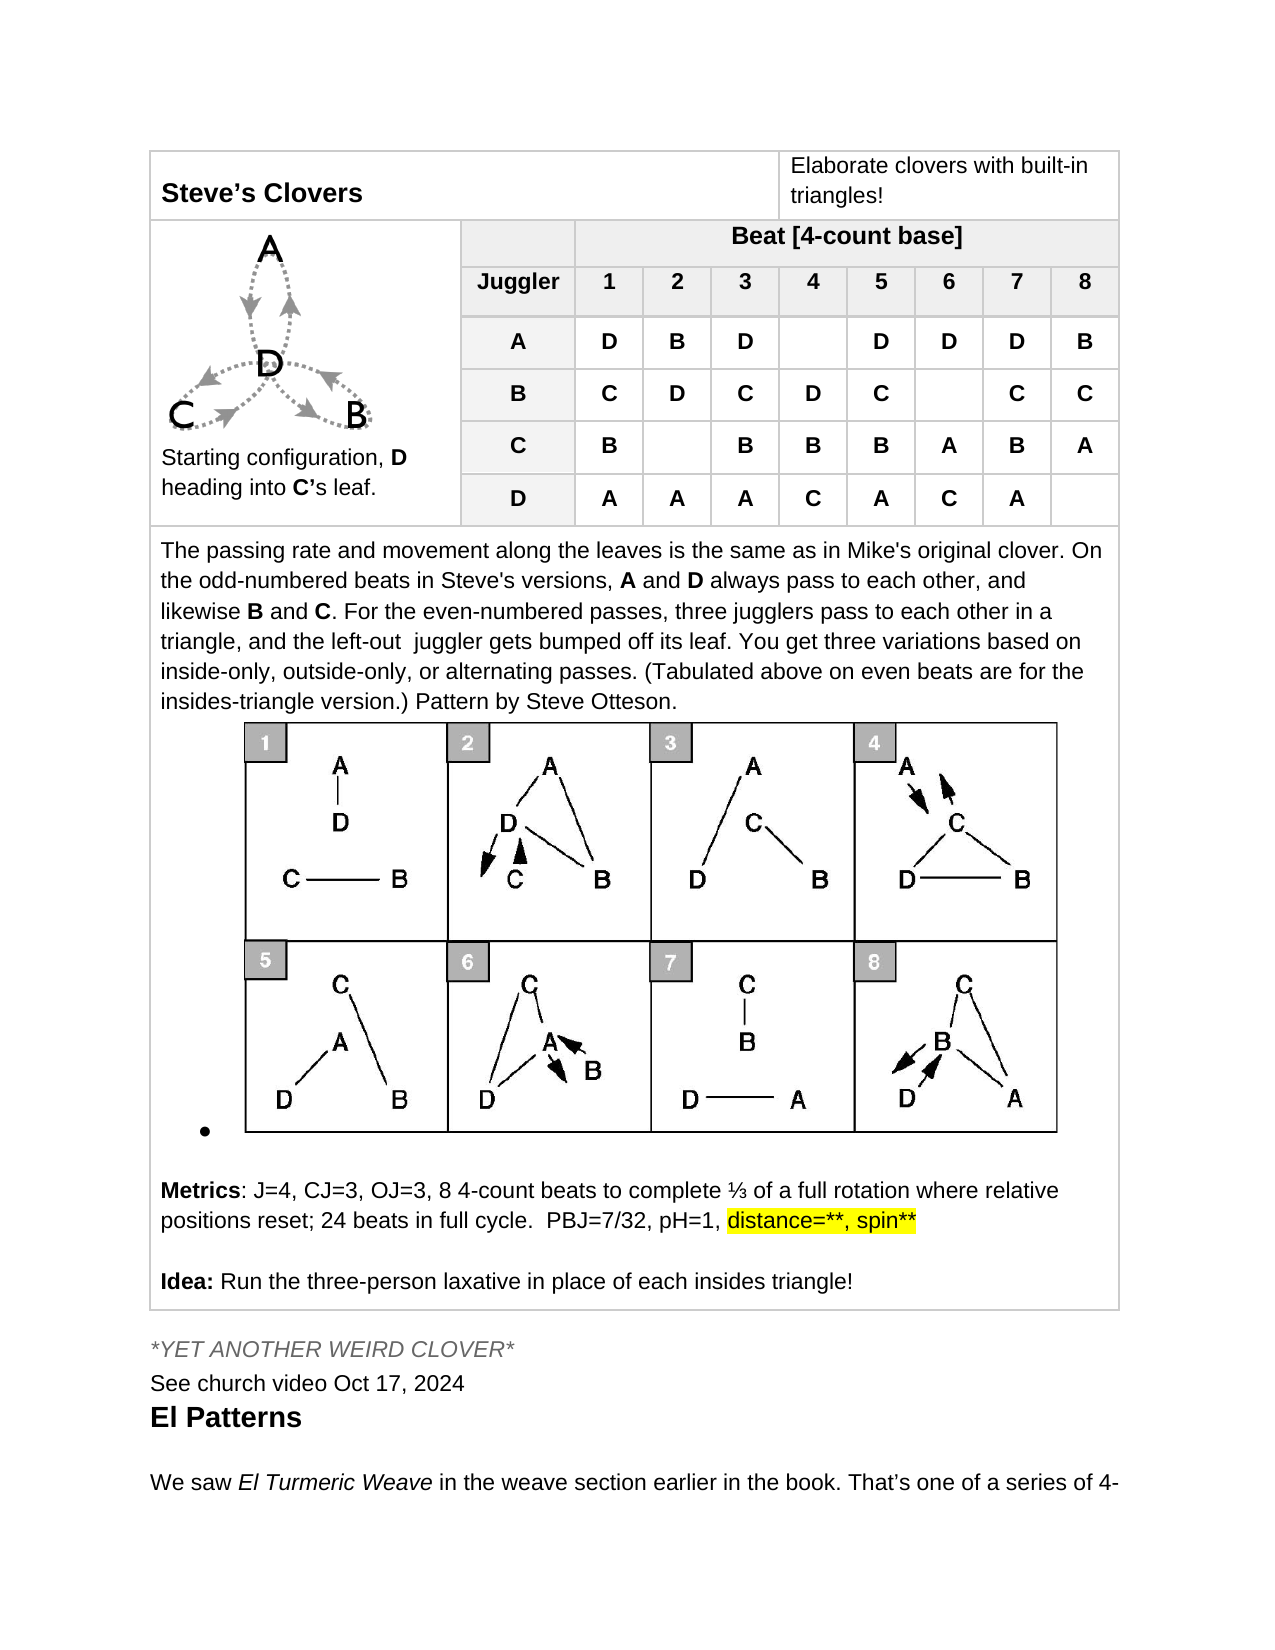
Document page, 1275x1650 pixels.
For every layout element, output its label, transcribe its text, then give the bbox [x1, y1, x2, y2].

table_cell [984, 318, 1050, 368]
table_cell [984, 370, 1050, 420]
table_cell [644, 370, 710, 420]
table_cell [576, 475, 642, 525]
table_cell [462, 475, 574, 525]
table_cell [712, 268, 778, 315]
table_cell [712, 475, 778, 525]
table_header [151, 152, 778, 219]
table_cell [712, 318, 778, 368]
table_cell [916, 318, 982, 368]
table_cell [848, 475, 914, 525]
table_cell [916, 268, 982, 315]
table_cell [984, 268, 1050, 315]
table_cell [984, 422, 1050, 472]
picture [161, 221, 378, 441]
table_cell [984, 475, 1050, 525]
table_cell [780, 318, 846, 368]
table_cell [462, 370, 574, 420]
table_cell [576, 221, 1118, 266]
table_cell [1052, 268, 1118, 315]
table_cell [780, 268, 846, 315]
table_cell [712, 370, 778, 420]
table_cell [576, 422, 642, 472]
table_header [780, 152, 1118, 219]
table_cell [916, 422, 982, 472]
subtitle *YET ANOTHER WEIRD CLOVER* [150, 1336, 1125, 1362]
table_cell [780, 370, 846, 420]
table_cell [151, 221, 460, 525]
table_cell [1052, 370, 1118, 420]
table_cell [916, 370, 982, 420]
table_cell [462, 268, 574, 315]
text See church video Oct 17, 2024 [150, 1370, 1125, 1397]
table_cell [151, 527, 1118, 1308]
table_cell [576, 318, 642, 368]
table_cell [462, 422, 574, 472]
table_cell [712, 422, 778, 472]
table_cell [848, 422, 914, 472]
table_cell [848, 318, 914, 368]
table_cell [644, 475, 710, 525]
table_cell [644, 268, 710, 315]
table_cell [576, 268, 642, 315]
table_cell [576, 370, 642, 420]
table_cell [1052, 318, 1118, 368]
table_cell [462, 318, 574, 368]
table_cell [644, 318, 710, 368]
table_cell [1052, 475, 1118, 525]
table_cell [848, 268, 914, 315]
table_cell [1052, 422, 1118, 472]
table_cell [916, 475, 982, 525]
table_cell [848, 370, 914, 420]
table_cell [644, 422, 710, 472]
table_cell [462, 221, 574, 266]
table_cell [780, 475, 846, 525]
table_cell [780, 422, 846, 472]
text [150, 1439, 1125, 1496]
picture [235, 718, 1067, 1139]
text El Patterns [150, 1400, 1125, 1434]
